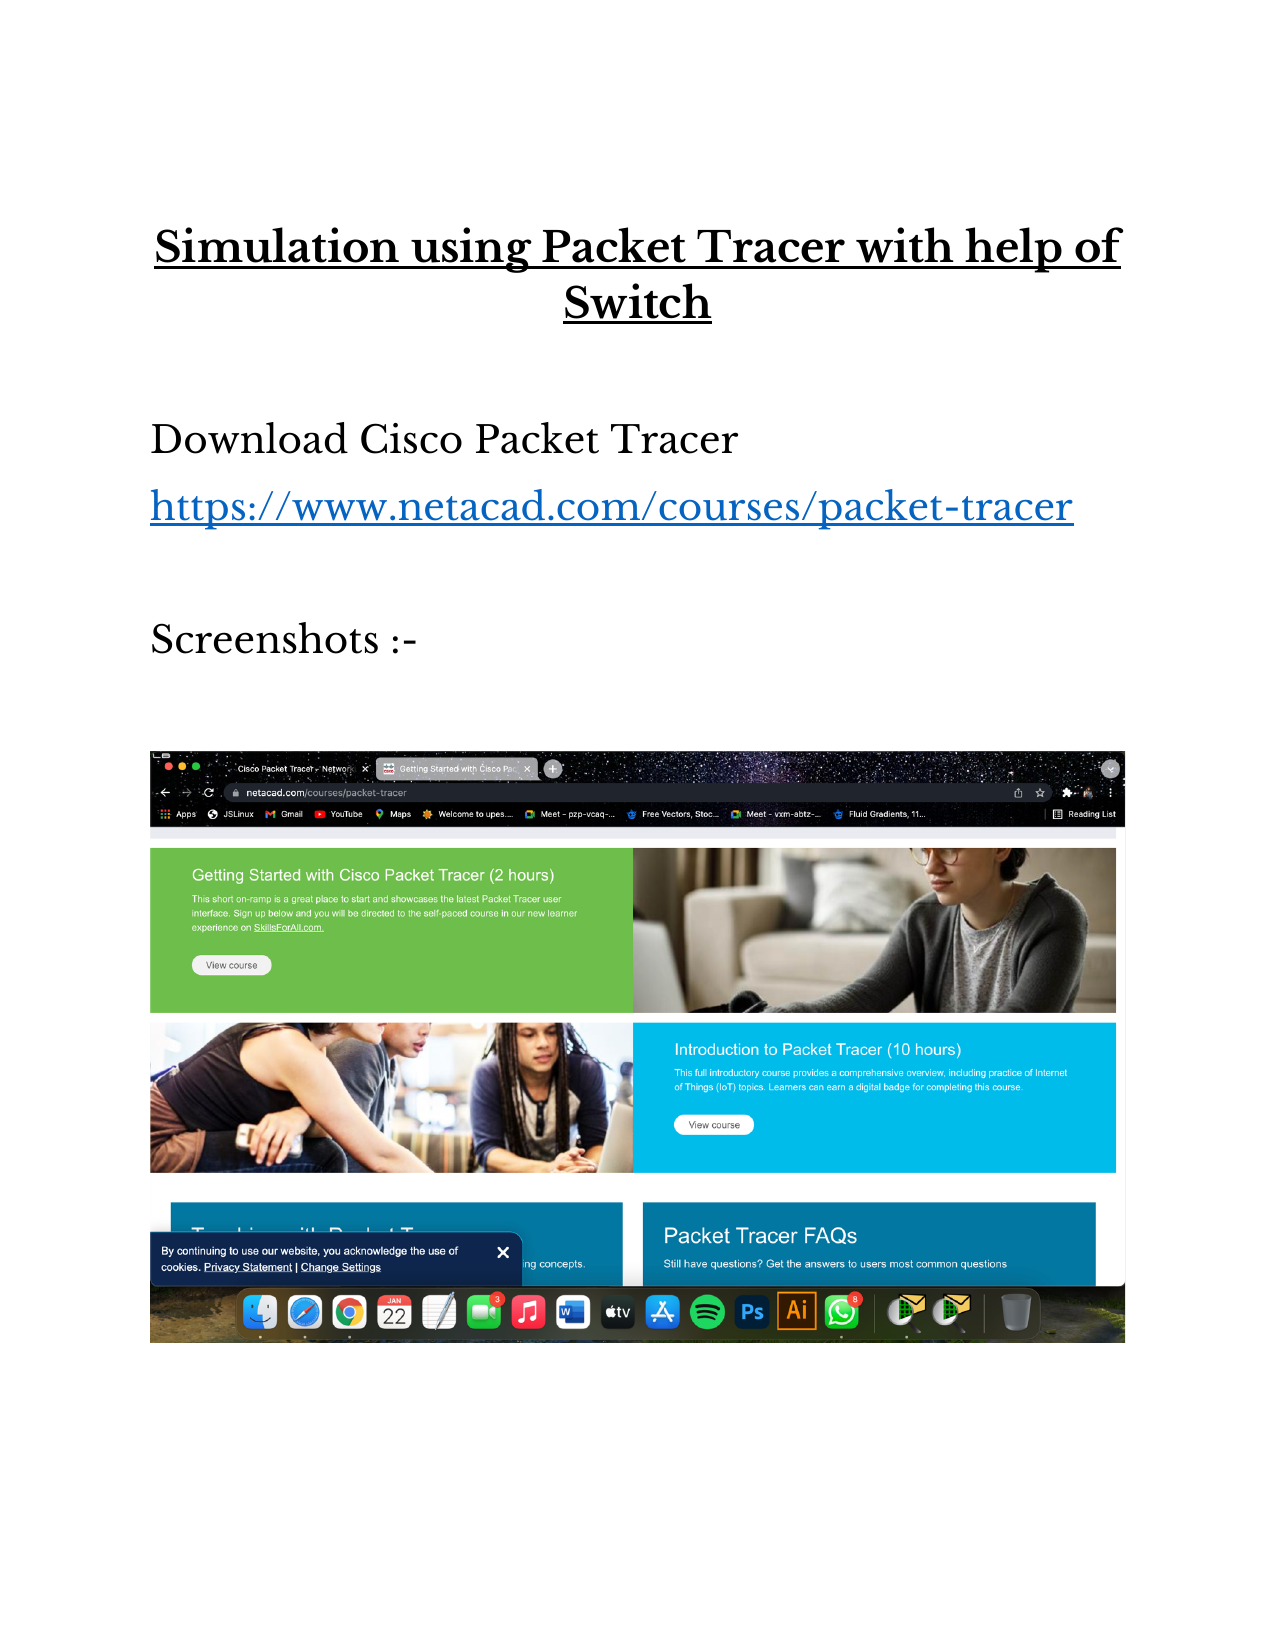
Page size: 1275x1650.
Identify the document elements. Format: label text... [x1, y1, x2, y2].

text https://www.netacad.com/courses/packet-tracer [150, 484, 1125, 531]
picture [150, 751, 1125, 1343]
text Screenshots :- [150, 618, 1125, 664]
text Download Cisco Packet Tracer [150, 417, 1125, 464]
text Simulation using Packet Tracer with help of Switch [150, 222, 1125, 330]
